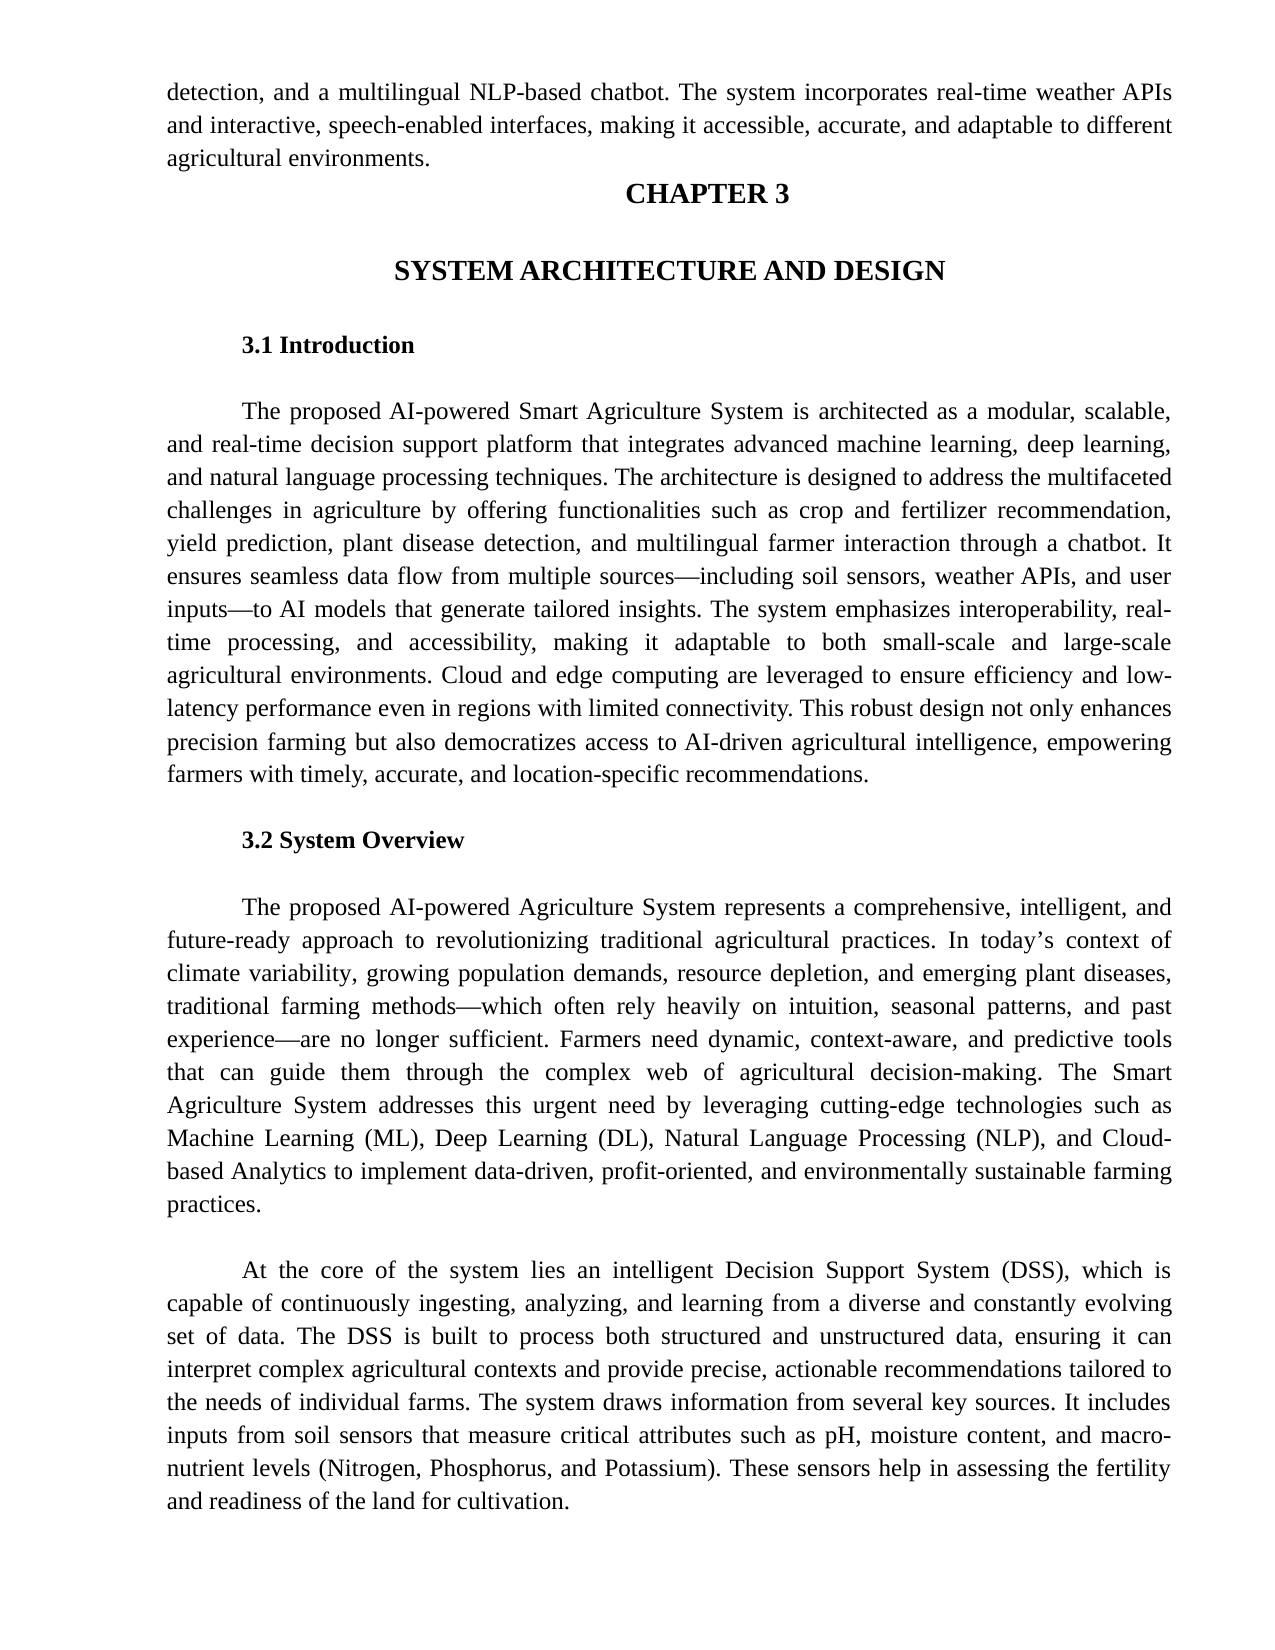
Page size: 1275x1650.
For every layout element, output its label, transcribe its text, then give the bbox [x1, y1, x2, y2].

text CHAPTER 3 [167, 176, 1173, 210]
text 3.2 System Overview [167, 826, 1173, 854]
text The proposed AI-powered Smart Agriculture System is architected as a modular, scalable, and real-time decision support platform that integrates advanced machine learning, deep learning, and natural language processing techniques. The architecture is designed to address the multifaceted challenges in agriculture by offering functionalities such as crop and fertilizer recommendation, yield prediction, plant disease detection, and multilingual farmer interaction through a chatbot. It ensures seamless data flow from multiple sources—including soil sensors, weather APIs, and user inputs—to AI models that generate tailored insights. The system emphasizes interoperability, real-time processing, and accessibility, making it adaptable to both small-scale and large-scale agricultural environments. Cloud and edge computing are leveraged to ensure efficiency and low-latency performance even in regions with limited connectivity. This robust design not only enhances precision farming but also democratizes access to AI-driven agricultural intelligence, empowering farmers with timely, accurate, and location-specific recommendations. [167, 396, 1173, 788]
text At the core of the system lies an intelligent Decision Support System (DSS), which is capable of continuously ingesting, analyzing, and learning from a diverse and constantly evolving set of data. The DSS is built to process both structured and unstructured data, ensuring it can interpret complex agricultural contexts and provide precise, actionable recommendations tailored to the needs of individual farms. The system draws information from several key sources. It includes inputs from soil sensors that measure critical attributes such as pH, moisture content, and macro-nutrient levels (Nitrogen, Phosphorus, and Potassium). These sensors help in assessing the fertility and readiness of the land for cultivation. [167, 1255, 1173, 1515]
text The proposed AI-powered Agriculture System represents a comprehensive, intelligent, and future-ready approach to revolutionizing traditional agricultural practices. In today’s context of climate variability, growing population demands, resource depletion, and emerging plant diseases, traditional farming methods—which often rely heavily on intuition, seasonal patterns, and past experience—are no longer sufficient. Farmers need dynamic, context-aware, and predictive tools that can guide them through the complex web of agricultural decision-making. The Smart Agriculture System addresses this urgent need by leveraging cutting-edge technologies such as Machine Learning (ML), Deep Learning (DL), Natural Language Processing (NLP), and Cloud-based Analytics to implement data-driven, profit-oriented, and environmentally sustainable farming practices. [167, 892, 1173, 1218]
text SYSTEM ARCHITECTURE AND DESIGN [167, 253, 1173, 287]
text 3.1 Introduction [167, 330, 1173, 359]
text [167, 77, 1173, 172]
